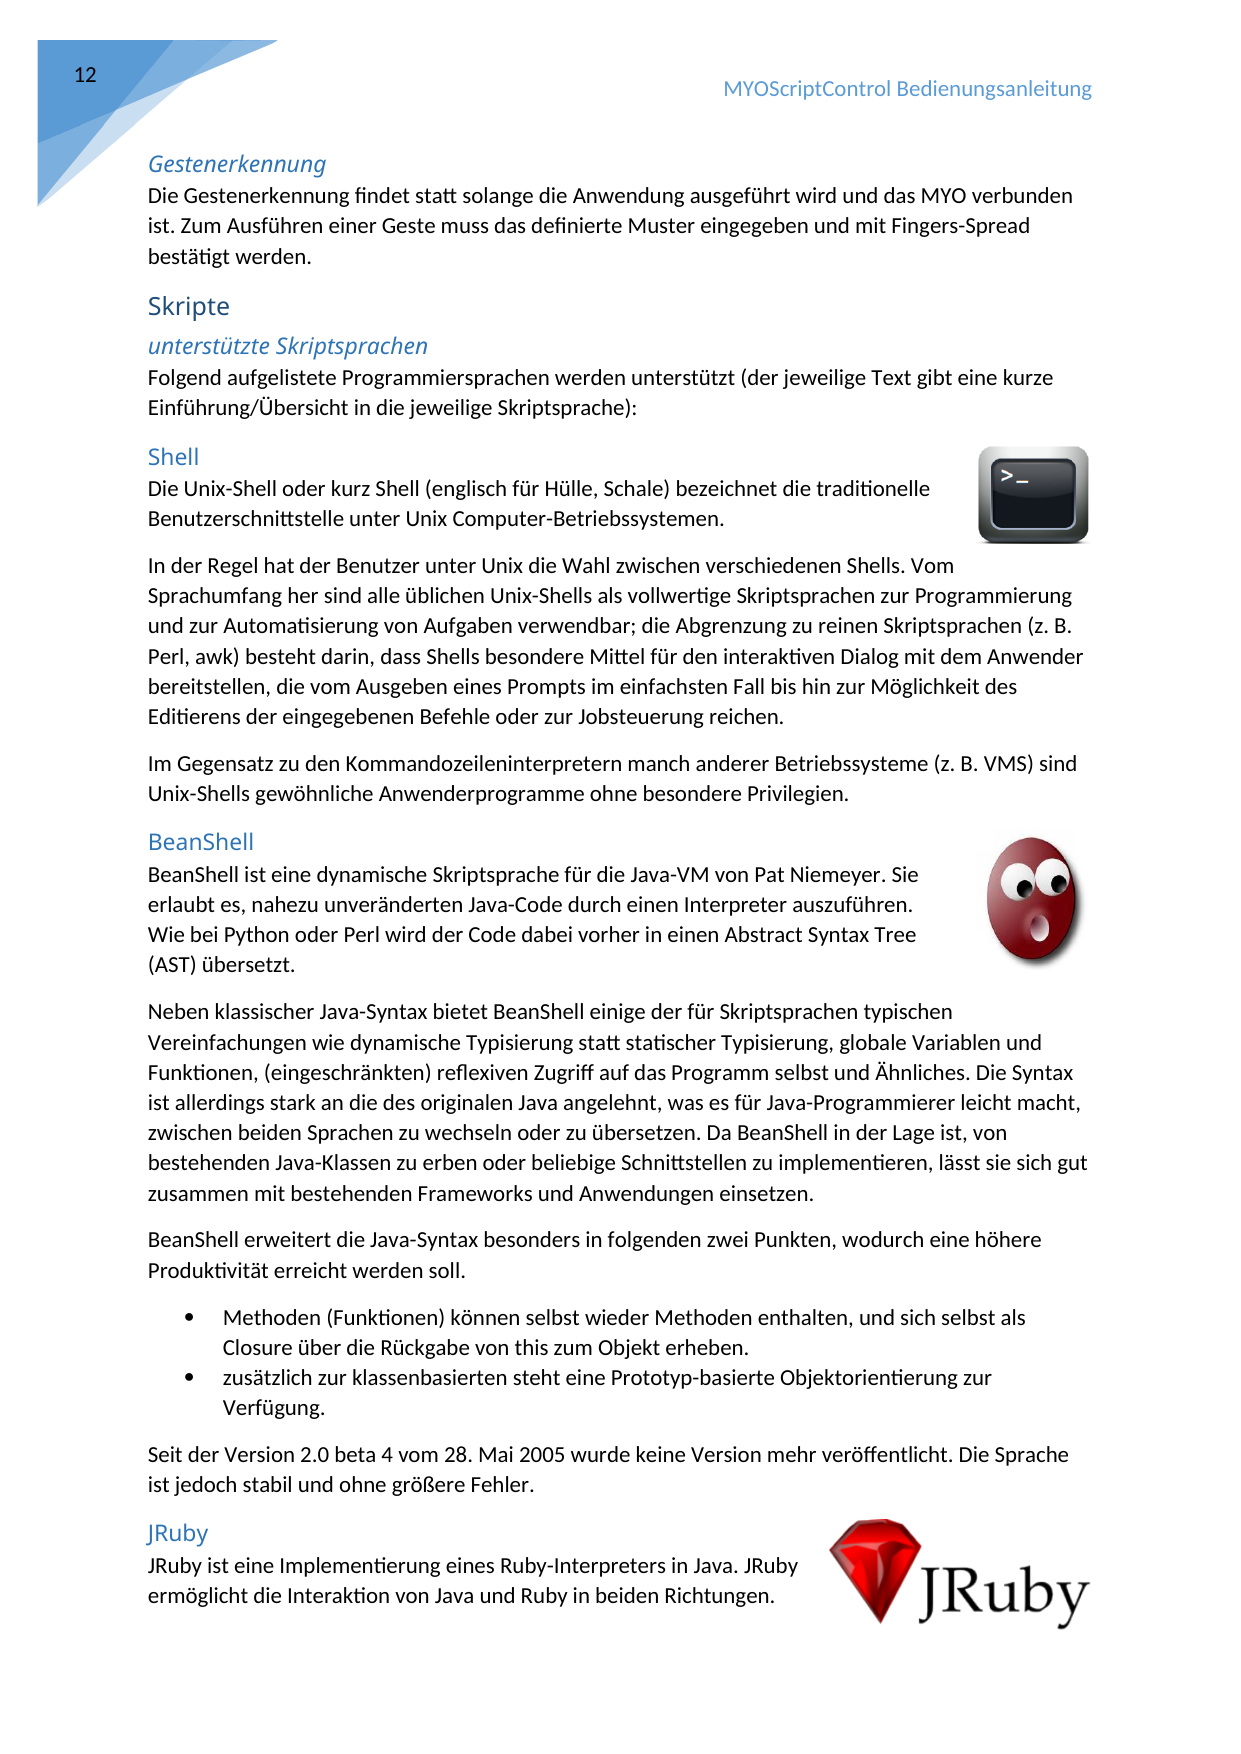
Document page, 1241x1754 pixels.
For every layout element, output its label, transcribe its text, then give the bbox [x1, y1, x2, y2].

picture [974, 828, 1090, 969]
text Die Unix-Shell oder kurz Shell (englisch für Hülle, Schale) bezeichnet die traditionelle Benutzerschnittstelle unter Unix Computer-Betriebssystemen. [148, 474, 990, 532]
text In der Regel hat der Benutzer unter Unix die Wahl zwischen verschiedenen Shells. Vom Sprachumfang her sind alle üblichen Unix-Shells als vollwertige Skriptsprachen zur Programmierung und zur Automatisierung von Aufgaben verwendbar; die Abgrenzung zu reinen Skriptsprachen (z. B. Perl, awk) besteht darin, dass Shells besondere Mittel für den interaktiven Dialog mit dem Anwender bereitstellen, die vom Ausgeben eines Prompts im einfachsten Fall bis hin zur Möglichkeit des Editierens der eingegebenen Befehle oder zur Jobsteuerung reichen. [148, 551, 1093, 730]
picture [829, 1609, 1093, 1638]
list zusätzlich zur klassenbasierten steht eine Prototyp-basierte Objektorientierung zur Verfügung. [185, 1363, 1093, 1421]
subtitle Skripte [148, 289, 1093, 323]
text BeanShell erweitert die Java-Syntax besonders in folgenden zwei Punkten, wodurch eine höhere Produktivität erreicht werden soll. [148, 1226, 1093, 1284]
text Neben klassischer Java-Syntax bietet BeanShell einige der für Skriptsprachen typischen Vereinfachungen wie dynamische Typisierung statt statischer Typisierung, globale Variablen und Funktionen, (eingeschränkten) reflexiven Zugriff auf das Programm selbst und Ähnliches. Die Syntax ist allerdings stark an die des originalen Java angelehnt, was es für Java-Programmierer leicht macht, zwischen beiden Sprachen zu wechseln oder zu übersetzen. Da BeanShell in der Lage ist, von bestehenden Java-Klassen zu erben oder beliebige Schnittstellen zu implementieren, lässt sie sich gut zusammen mit bestehenden Frameworks und Anwendungen einsetzen. [148, 997, 1093, 1207]
subtitle unterstützte Skriptsprachen [148, 329, 1093, 361]
subtitle Shell [148, 440, 1093, 472]
text BeanShell ist eine dynamische Skriptsprache für die Java-VM von Pat Niemeyer. Sie erlaubt es, nahezu unveränderten Java-Code durch einen Interpreter auszuführen. Wie bei Python oder Perl wird der Code dabei vorher in einen Abstract Syntax Tree (AST) übersetzt. [148, 860, 1093, 979]
picture [37, 40, 279, 209]
list Methoden (Funktionen) können selbst wieder Methoden enthalten, und sich selbst als Closure über die Rückgabe von this zum Objekt erheben. [185, 1303, 1093, 1361]
subtitle JRuby [148, 1517, 1093, 1548]
text Im Gegensatz zu den Kommandozeileninterpretern manch anderer Betriebssysteme (z. B. VMS) sind Unix-Shells gewöhnliche Anwenderprogramme ohne besondere Privilegien. [148, 749, 1093, 807]
text Die Gestenerkennung findet statt solange die Anwendung ausgeführt wird und das MYO verbunden ist. Zum Ausführen einer Geste muss das definierte Muster eingegeben und mit Fingers-Spread bestätigt werden. [148, 181, 1093, 270]
text Folgend aufgelistete Programmiersprachen werden unterstützt (der jeweilige Text gibt eine kurze Einführung/Übersicht in die jeweilige Skriptsprache): [148, 363, 1093, 422]
picture [990, 445, 1090, 547]
subtitle BeanShell [148, 826, 1093, 857]
text Seit der Version 2.0 beta 4 vom 28. Mai 2005 wurde keine Version mehr veröffentlicht. Die Sprache ist jedoch stabil und ohne größere Fehler. [148, 1440, 1093, 1498]
subtitle Gestenerkennung [148, 148, 1093, 179]
